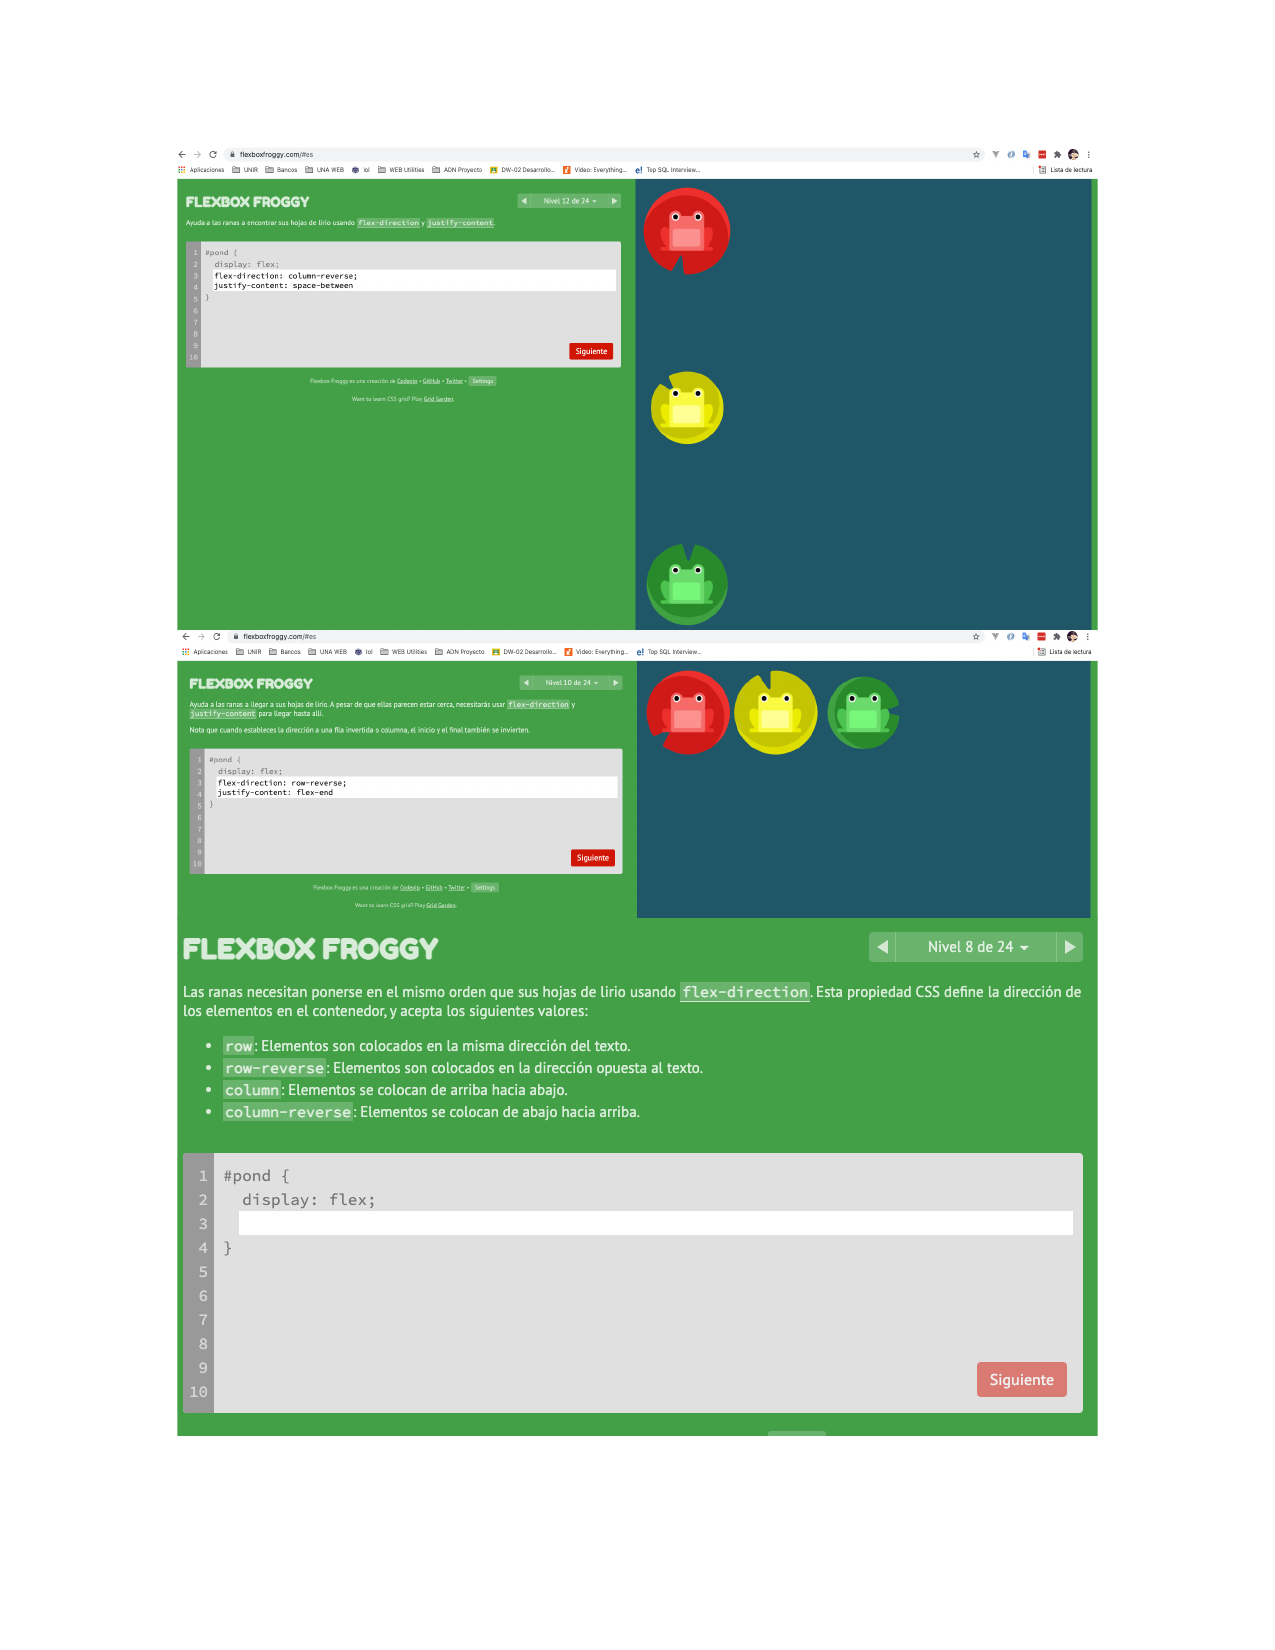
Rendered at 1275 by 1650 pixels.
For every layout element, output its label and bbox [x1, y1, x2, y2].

picture [177, 147, 1098, 1436]
